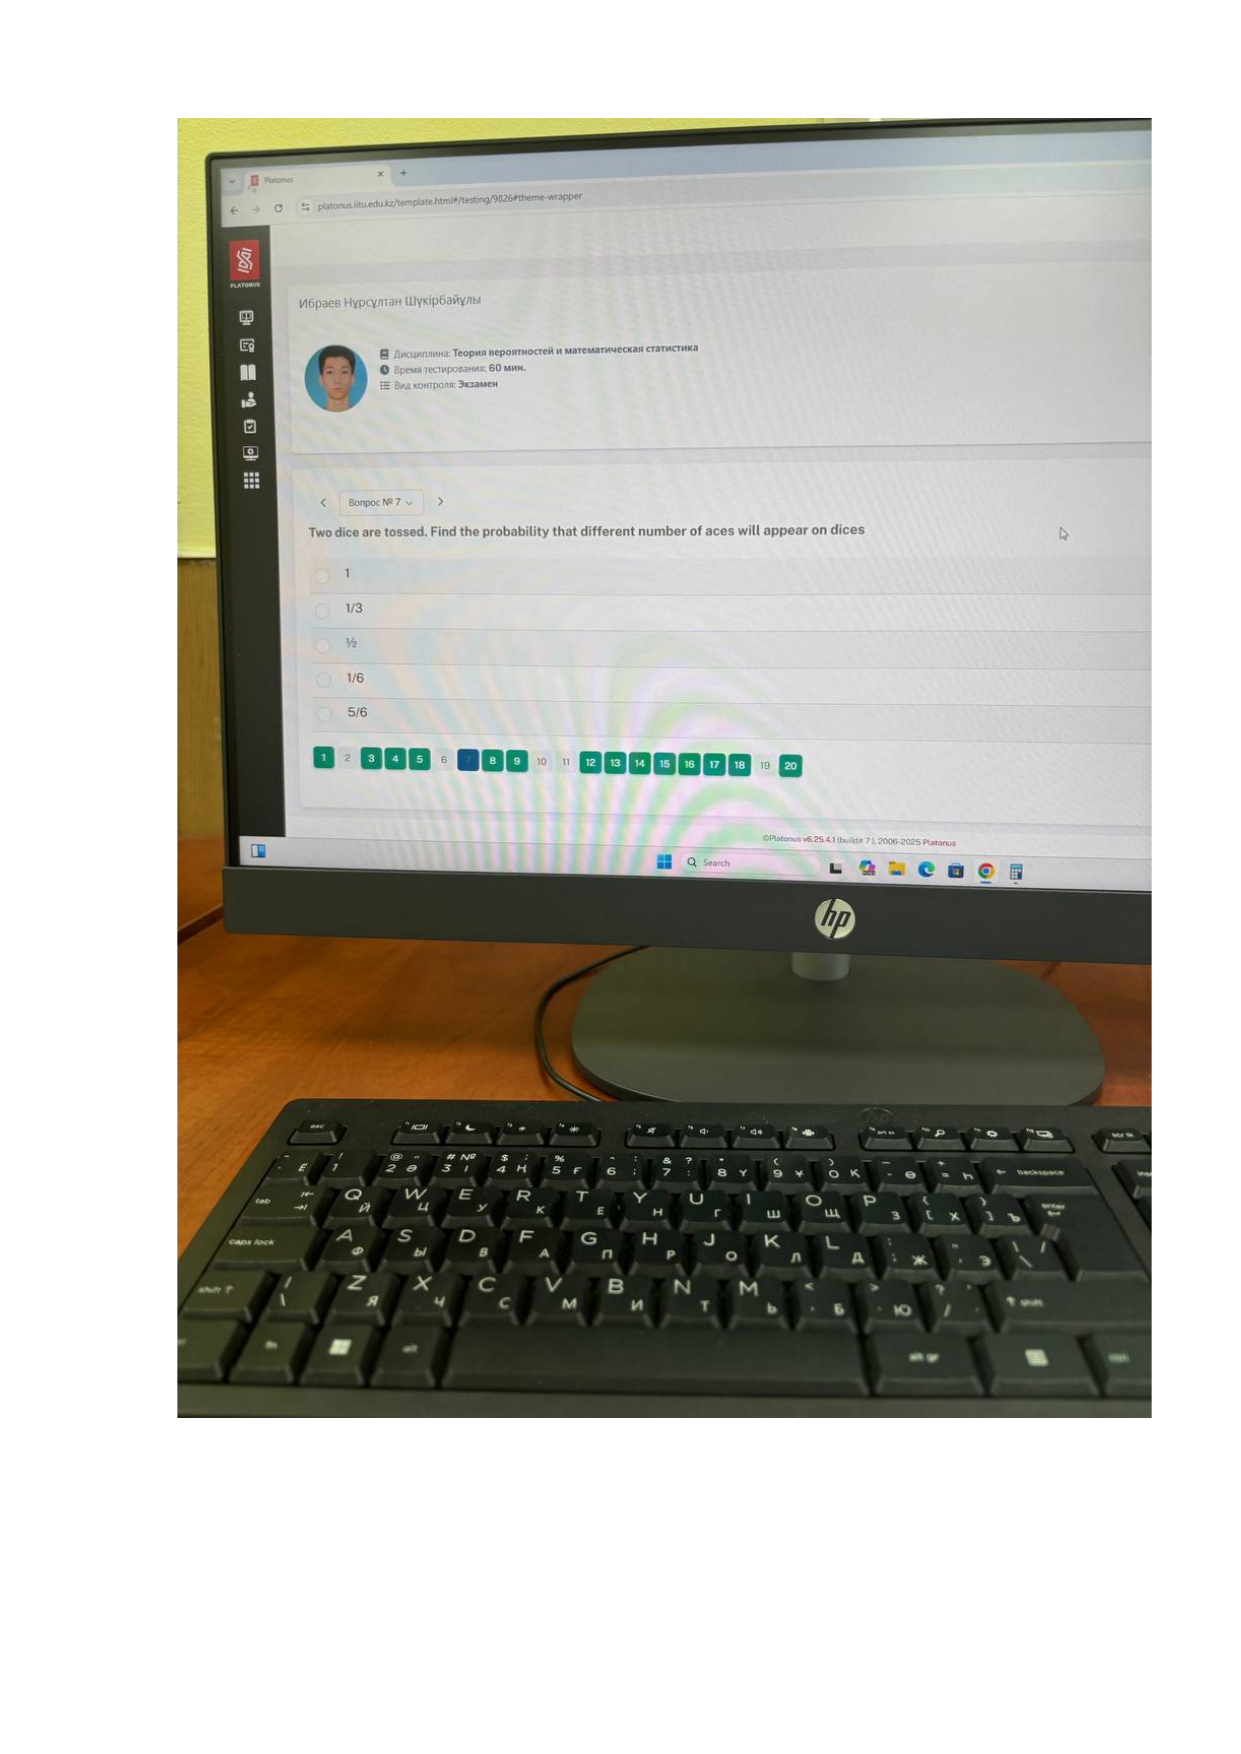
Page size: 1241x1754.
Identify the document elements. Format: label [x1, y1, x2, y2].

picture [177, 118, 1152, 1418]
